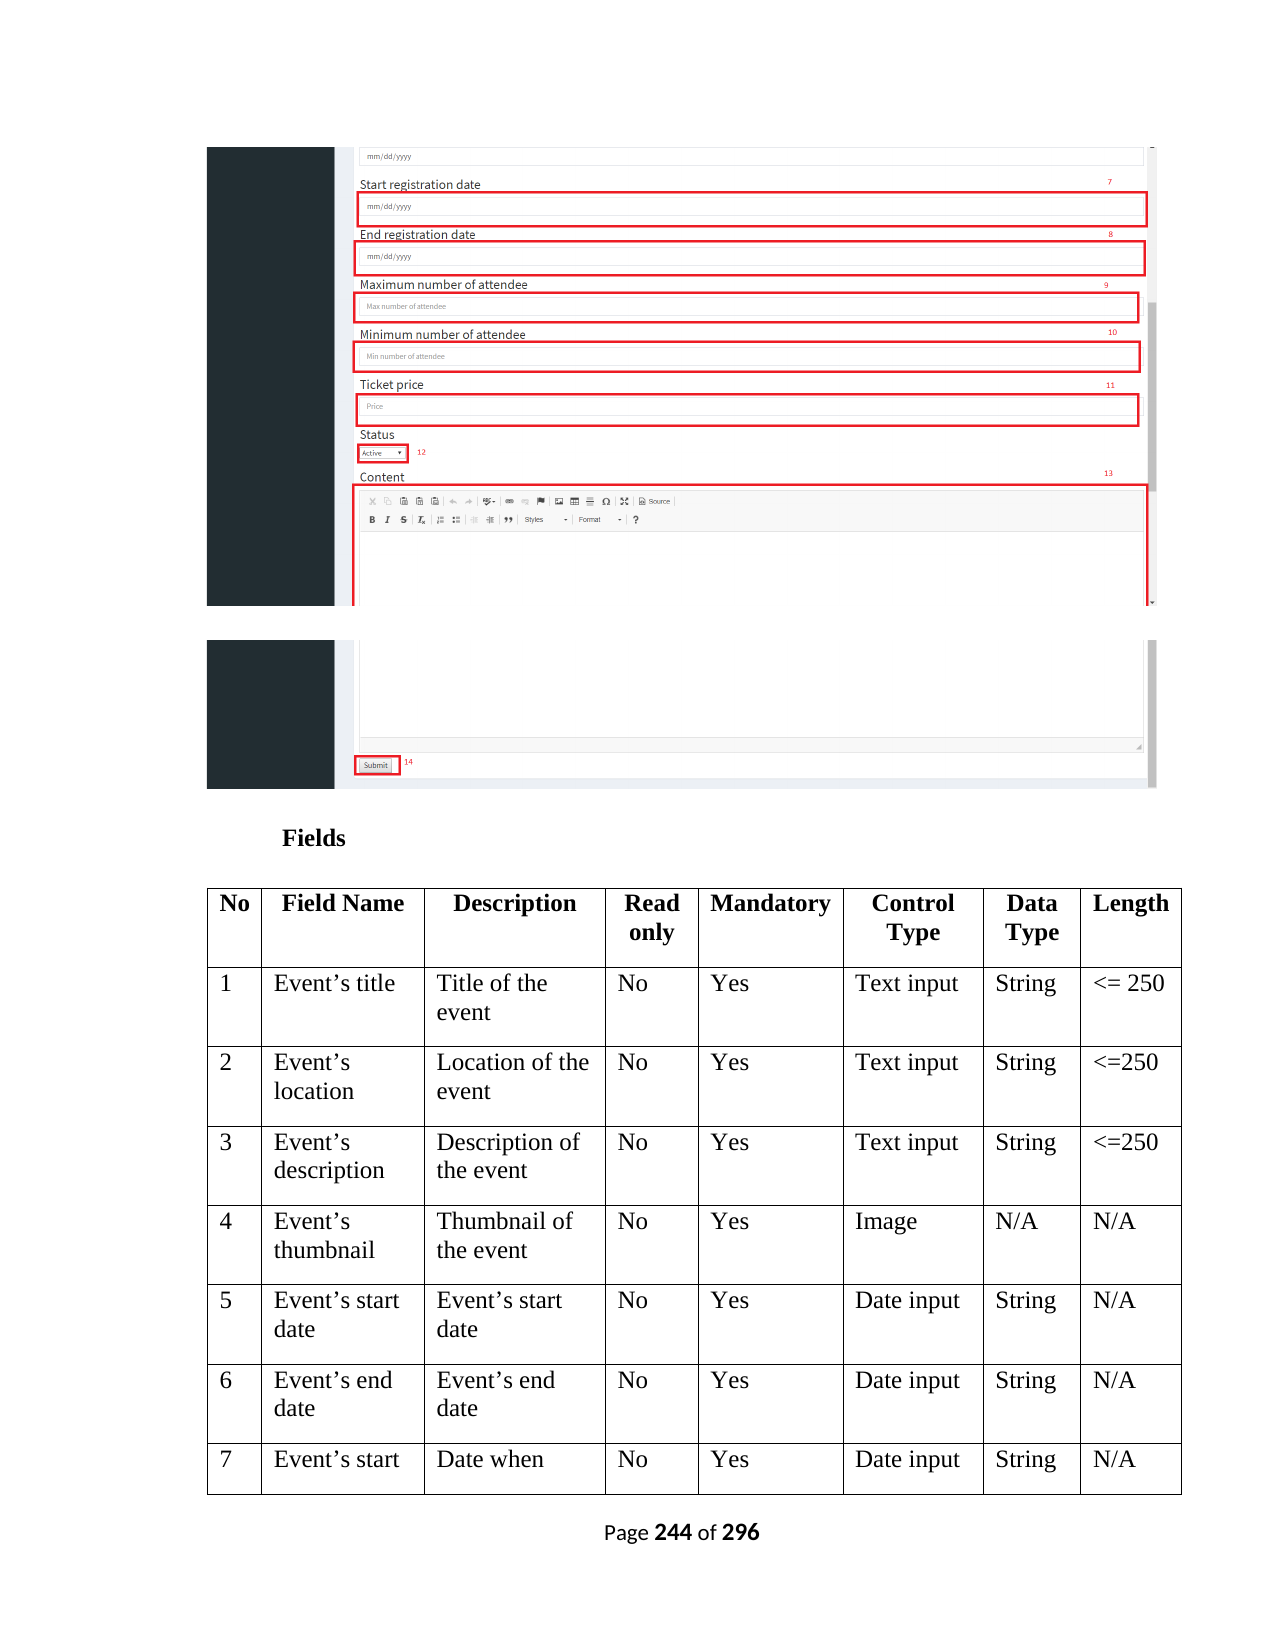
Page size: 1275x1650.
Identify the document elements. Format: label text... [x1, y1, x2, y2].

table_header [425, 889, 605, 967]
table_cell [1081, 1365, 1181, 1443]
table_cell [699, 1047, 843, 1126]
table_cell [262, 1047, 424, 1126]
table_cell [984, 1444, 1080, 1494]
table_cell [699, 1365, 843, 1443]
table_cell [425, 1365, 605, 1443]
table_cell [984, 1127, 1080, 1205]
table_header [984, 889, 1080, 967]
picture [206, 640, 1157, 789]
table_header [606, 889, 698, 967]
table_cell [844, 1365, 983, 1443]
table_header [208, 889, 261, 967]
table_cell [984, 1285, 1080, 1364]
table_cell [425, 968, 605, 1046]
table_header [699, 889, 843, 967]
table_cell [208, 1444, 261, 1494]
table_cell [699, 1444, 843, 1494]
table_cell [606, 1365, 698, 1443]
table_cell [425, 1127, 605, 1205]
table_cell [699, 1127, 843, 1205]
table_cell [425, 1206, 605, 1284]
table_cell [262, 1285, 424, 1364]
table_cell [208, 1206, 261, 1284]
picture [206, 147, 1157, 606]
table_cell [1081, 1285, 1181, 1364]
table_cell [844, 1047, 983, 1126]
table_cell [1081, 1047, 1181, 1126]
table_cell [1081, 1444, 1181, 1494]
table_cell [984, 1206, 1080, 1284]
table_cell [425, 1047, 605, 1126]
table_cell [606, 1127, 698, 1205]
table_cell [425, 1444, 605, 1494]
text Fields [207, 823, 1157, 852]
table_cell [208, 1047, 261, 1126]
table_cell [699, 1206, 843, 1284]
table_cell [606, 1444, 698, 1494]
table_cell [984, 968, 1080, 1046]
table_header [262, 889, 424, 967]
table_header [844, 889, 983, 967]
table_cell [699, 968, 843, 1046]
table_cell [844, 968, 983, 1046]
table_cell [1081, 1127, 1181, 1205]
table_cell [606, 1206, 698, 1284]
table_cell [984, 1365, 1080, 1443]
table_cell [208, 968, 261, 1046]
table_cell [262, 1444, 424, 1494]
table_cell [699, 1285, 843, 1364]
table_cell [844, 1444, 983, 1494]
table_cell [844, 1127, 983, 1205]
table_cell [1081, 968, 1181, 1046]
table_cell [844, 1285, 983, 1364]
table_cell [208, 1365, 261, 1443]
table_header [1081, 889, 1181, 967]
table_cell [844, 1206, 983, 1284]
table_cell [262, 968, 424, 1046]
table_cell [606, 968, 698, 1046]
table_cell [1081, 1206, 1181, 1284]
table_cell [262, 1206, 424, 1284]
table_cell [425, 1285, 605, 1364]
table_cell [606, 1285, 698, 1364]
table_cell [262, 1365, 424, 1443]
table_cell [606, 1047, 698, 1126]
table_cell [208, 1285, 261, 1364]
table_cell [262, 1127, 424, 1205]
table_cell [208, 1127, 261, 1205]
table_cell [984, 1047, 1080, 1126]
